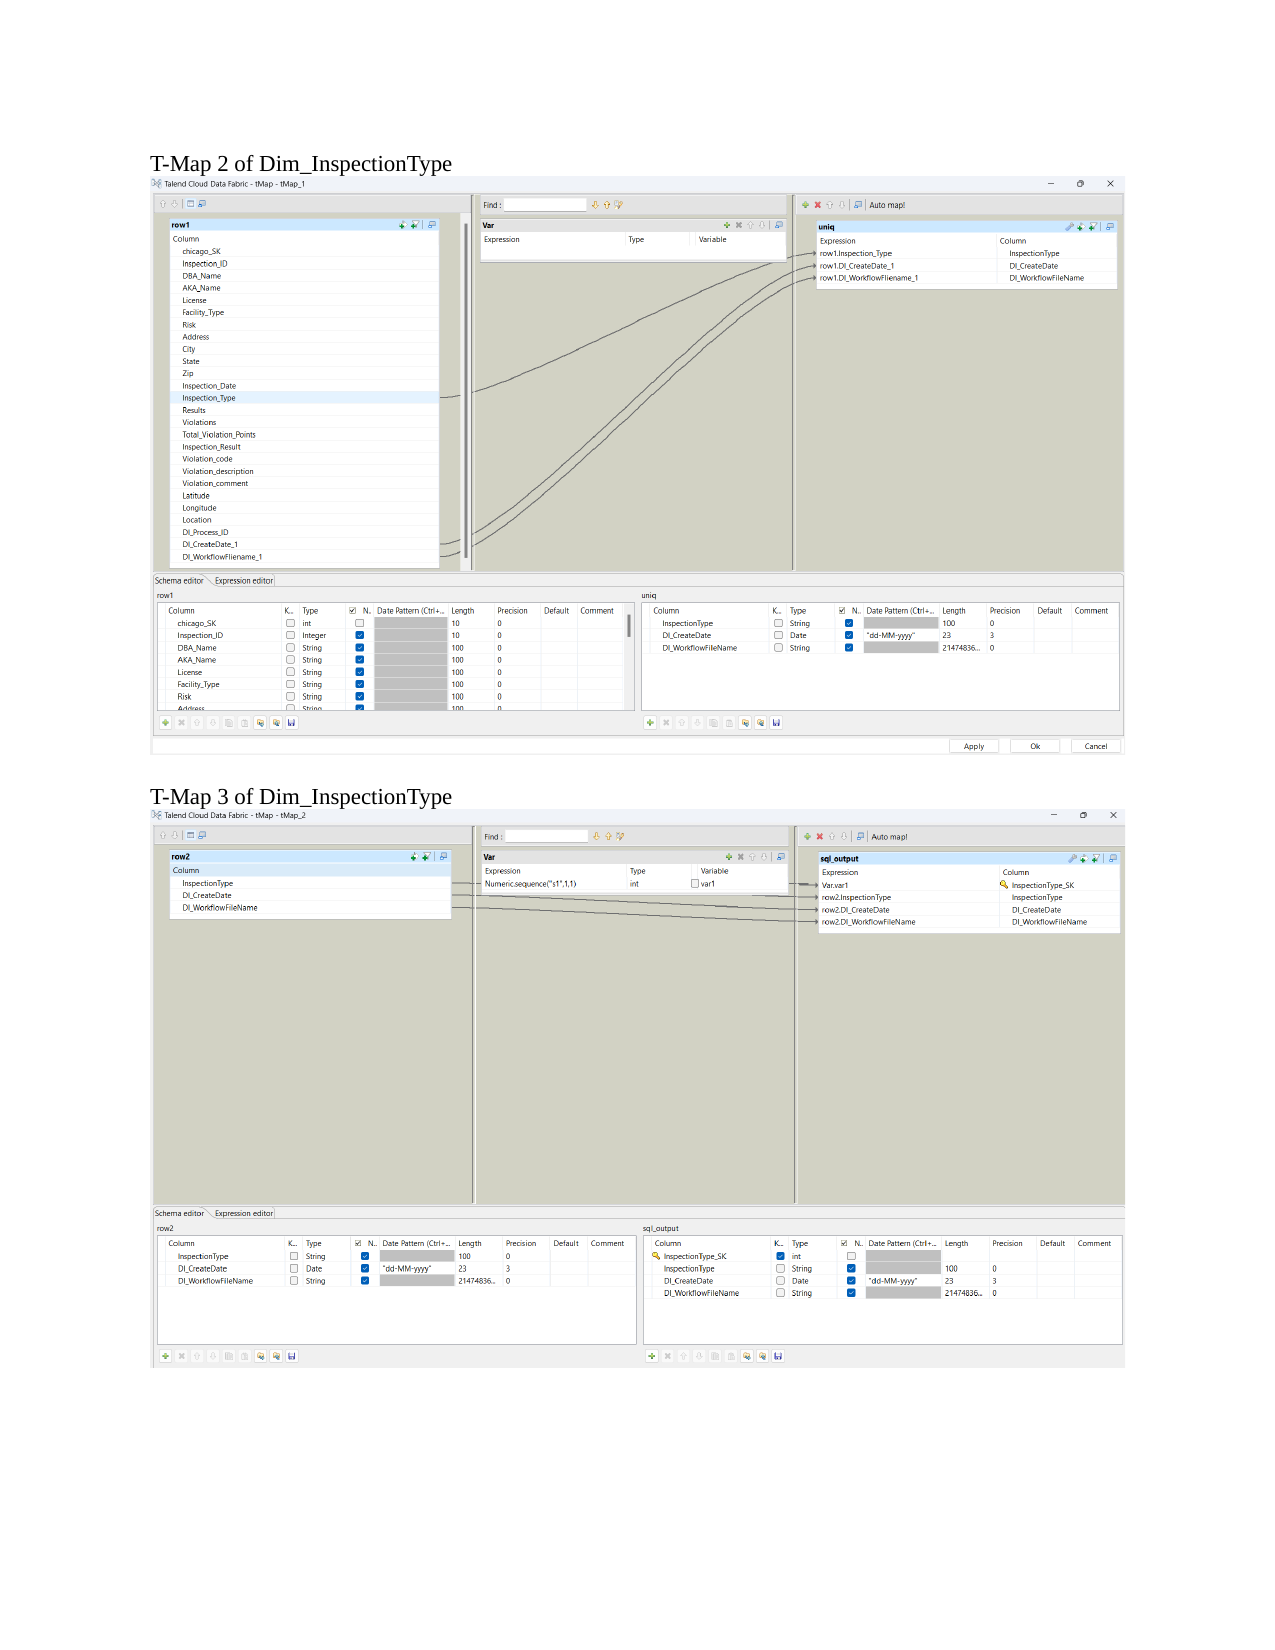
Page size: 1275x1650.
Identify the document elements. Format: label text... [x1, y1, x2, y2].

picture [150, 176, 1125, 755]
text T-Map 3 of Dim_InspectionType [150, 783, 1125, 809]
picture [150, 809, 1125, 1368]
text T-Map 2 of Dim_InspectionType [150, 150, 1125, 176]
